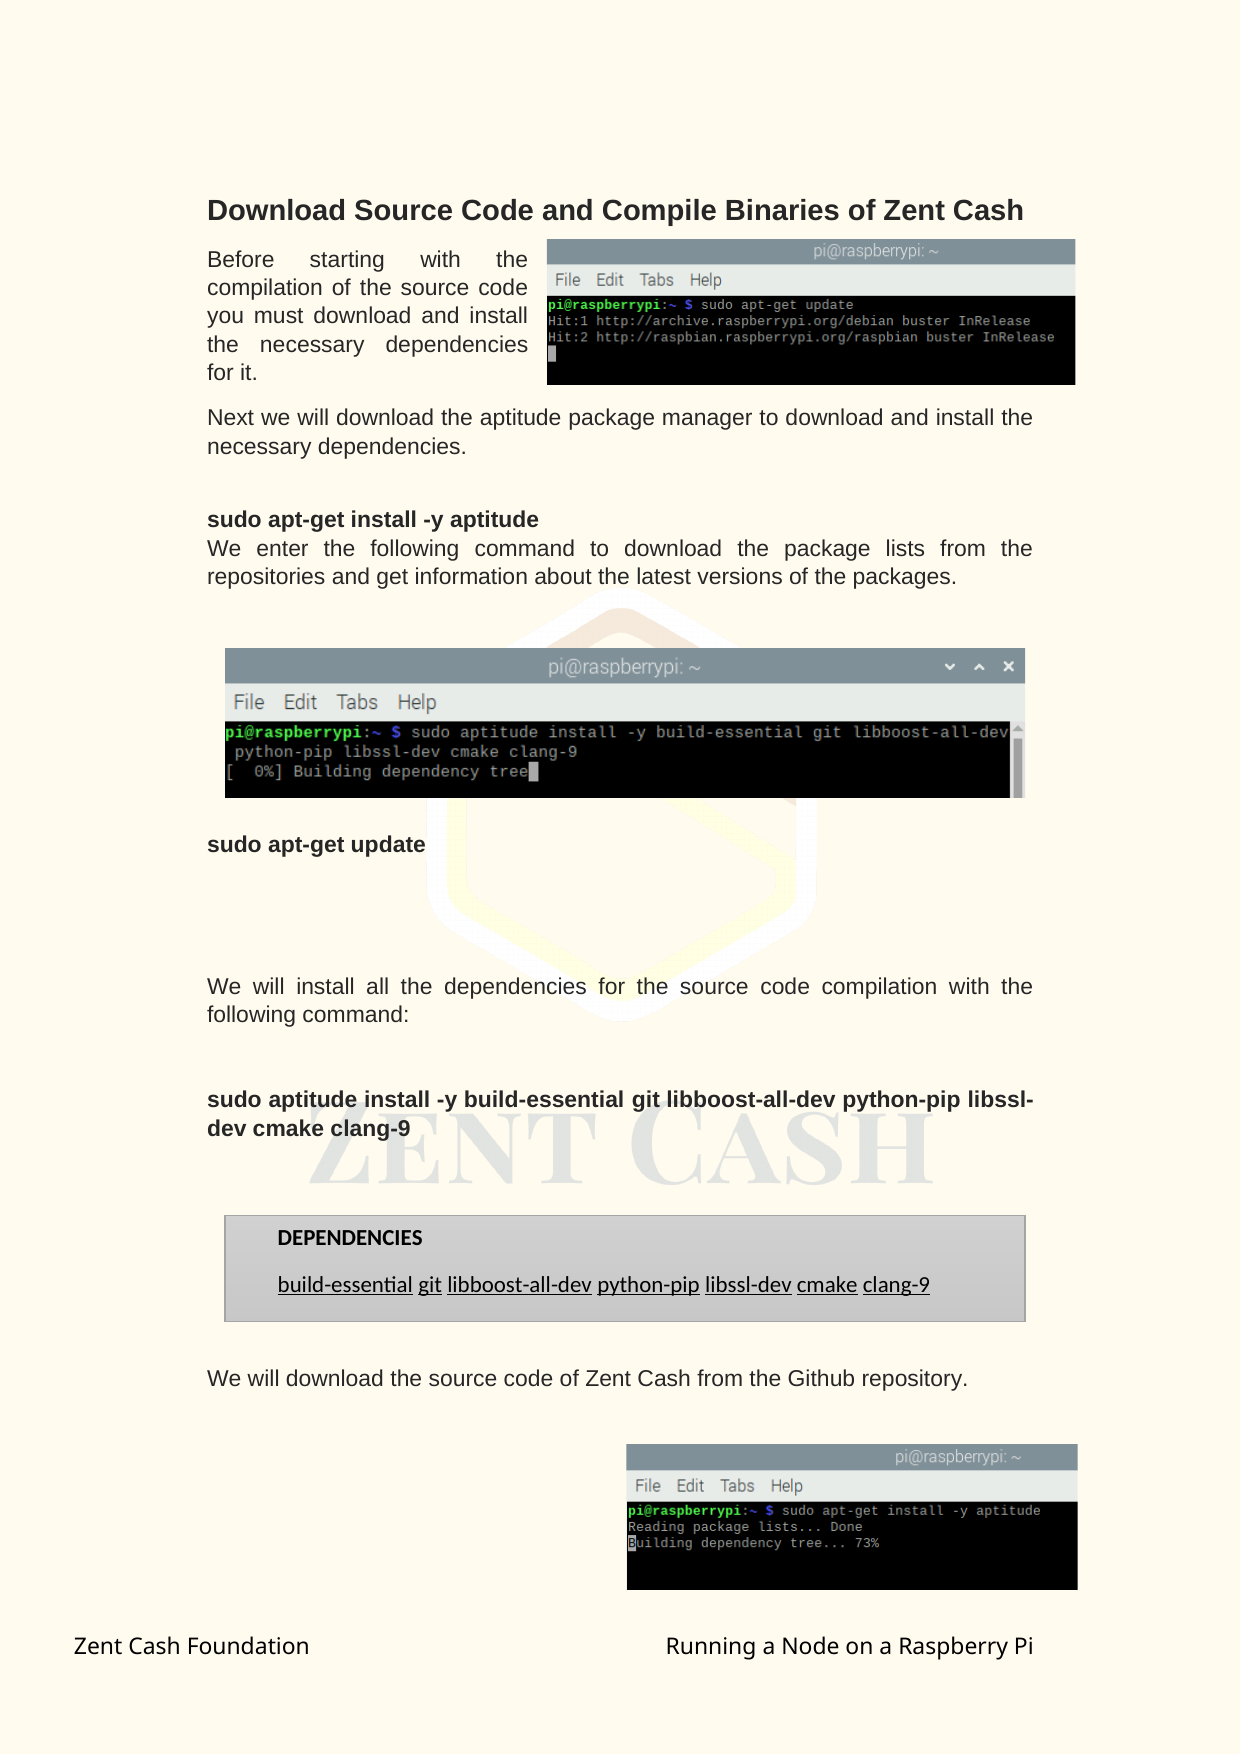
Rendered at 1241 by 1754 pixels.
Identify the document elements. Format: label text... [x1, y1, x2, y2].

picture [546, 239, 1076, 385]
text Download Source Code and Compile Binaries of Zent Cash [207, 193, 1034, 226]
picture [626, 1444, 1078, 1590]
list We will download the source code of Zent Cash from the Github repository. [207, 1365, 1034, 1391]
list We will install all the dependencies for the source code compilation with the following command: [207, 973, 1034, 1027]
list We enter the following command to download the package lists from the repositories and get information about the latest versions of the packages. [207, 535, 1034, 589]
text Next we will download the aptitude package manager to download and install the necessary dependencies. [207, 404, 1034, 459]
picture [225, 648, 1025, 798]
list sudo apt-get update [207, 831, 1034, 857]
list sudo apt-get install -y aptitude [207, 506, 1034, 533]
list sudo aptitude install -y build-essential git libboost-all-dev python-pip libssl-dev cmake clang-9 [207, 1086, 1034, 1141]
